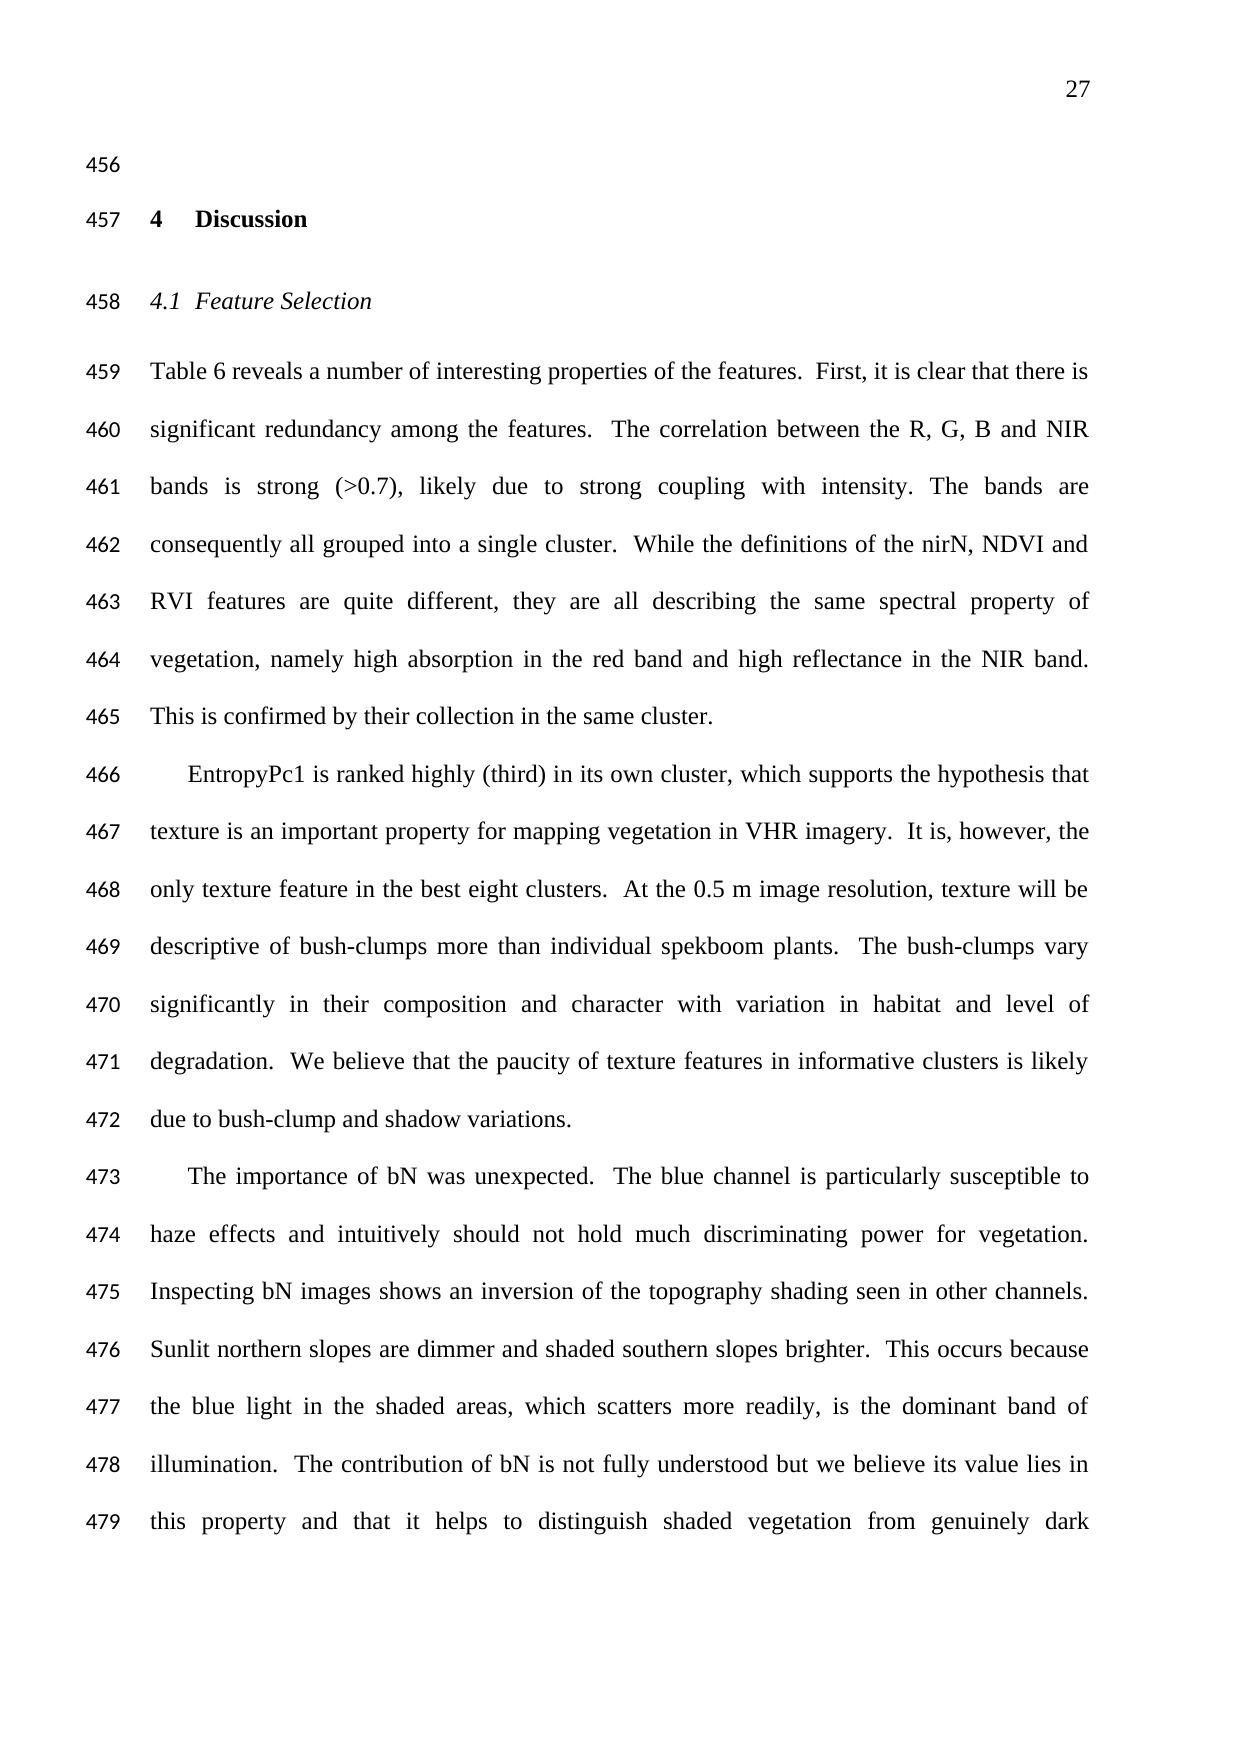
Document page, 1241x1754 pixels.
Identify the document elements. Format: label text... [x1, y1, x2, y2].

text EntropyPc1 is ranked highly (third) in its own cluster, which supports the hypothesis that texture is an important property for mapping vegetation in VHR imagery. It is, however, the only texture feature in the best eight clusters. At the 0.5 m image resolution, texture will be descriptive of bush-clumps more than individual spekboom plants. The bush-clumps vary significantly in their composition and character with variation in habitat and level of degradation. We believe that the paucity of texture features in informative clusters is likely due to bush-clump and shadow variations. [150, 759, 1090, 1132]
subtitle Feature Selection [150, 286, 1090, 315]
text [150, 1161, 1090, 1535]
text Table 6 reveals a number of interesting properties of the features. First, it is clear that there is significant redundancy among the features. The correlation between the R, G, B and NIR bands is strong (>0.7), likely due to strong coupling with intensity. The bands are consequently all grouped into a single cluster. While the definitions of the nirN, NDVI and RVI features are quite different, they are all describing the same spectral property of vegetation, namely high absorption in the red band and high reflectance in the NIR band. This is confirmed by their collection in the same cluster. [150, 356, 1090, 730]
subtitle Discussion [150, 204, 1090, 232]
